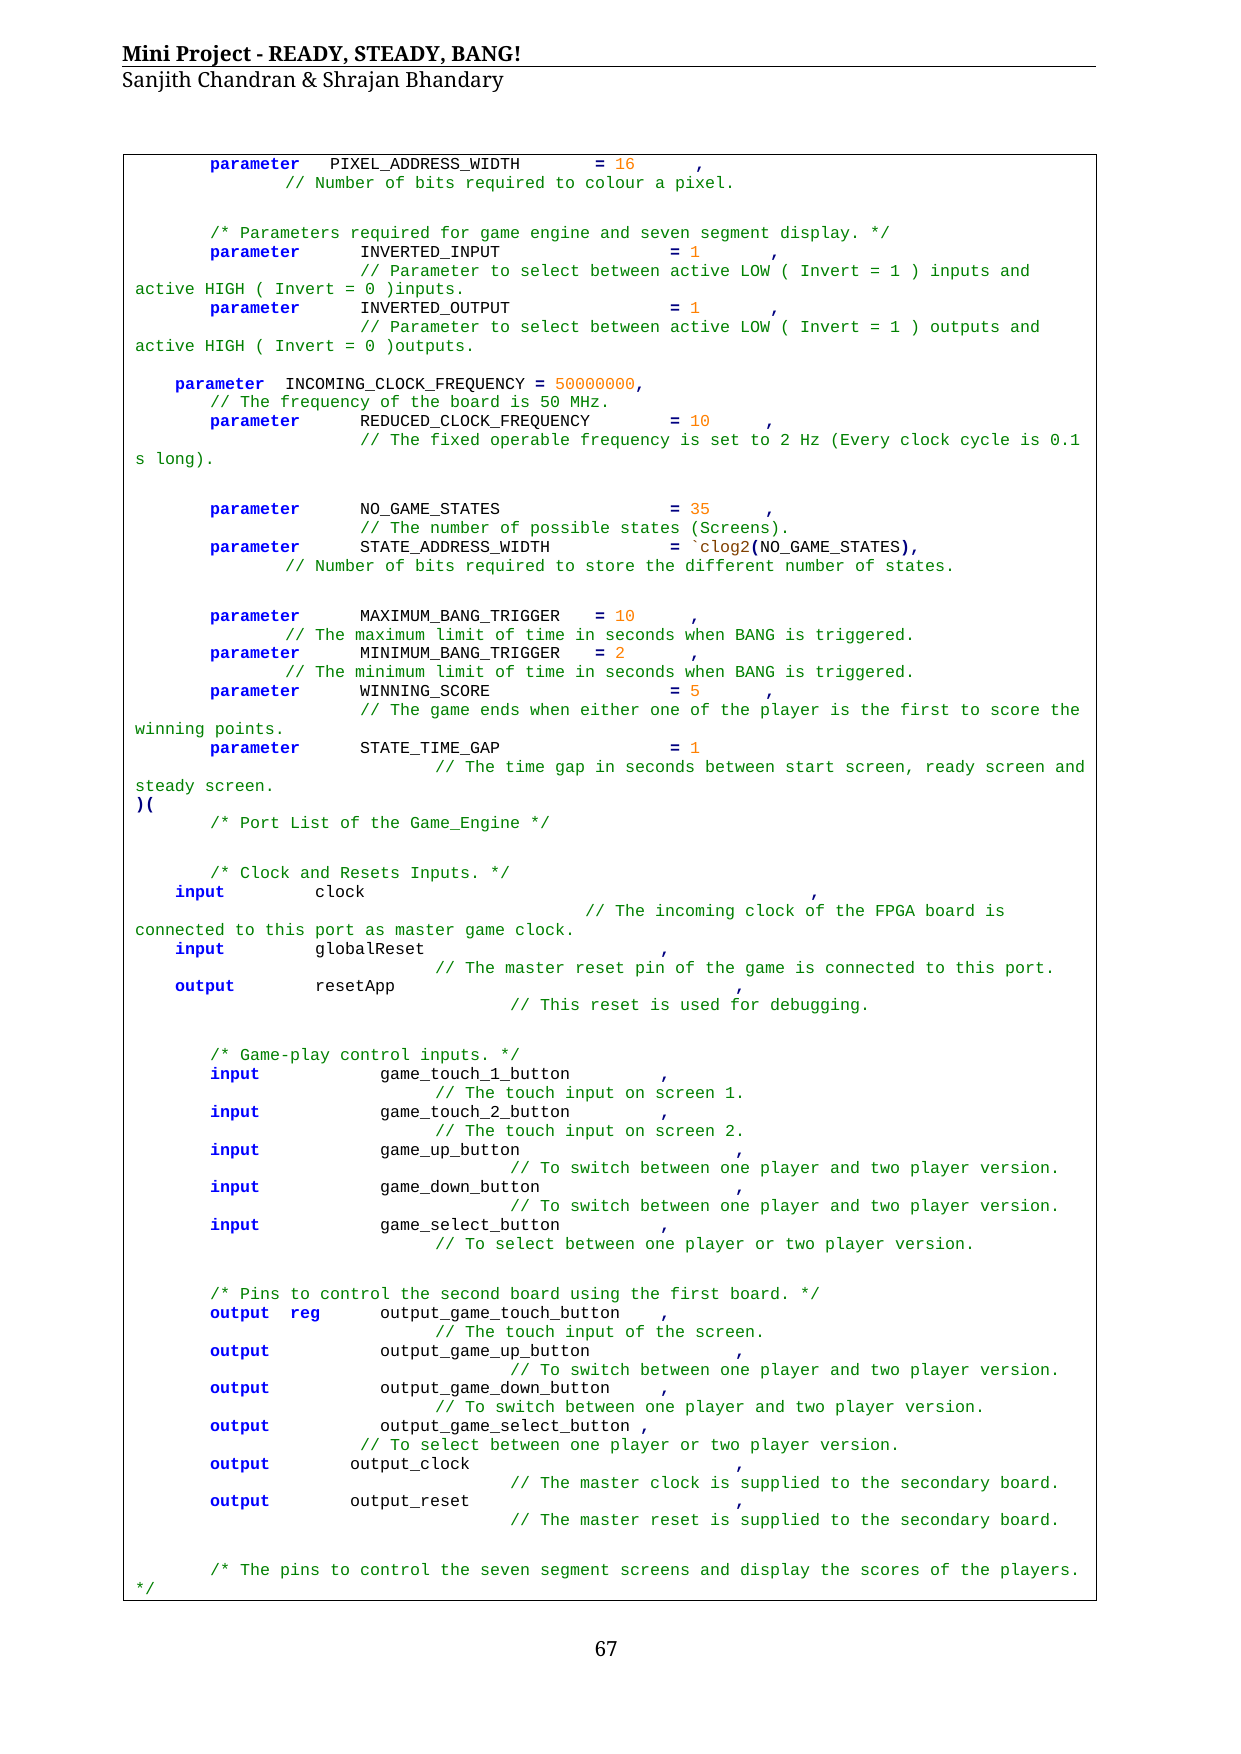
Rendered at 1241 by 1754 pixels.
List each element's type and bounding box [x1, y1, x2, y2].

table_cell [124, 155, 1096, 1600]
